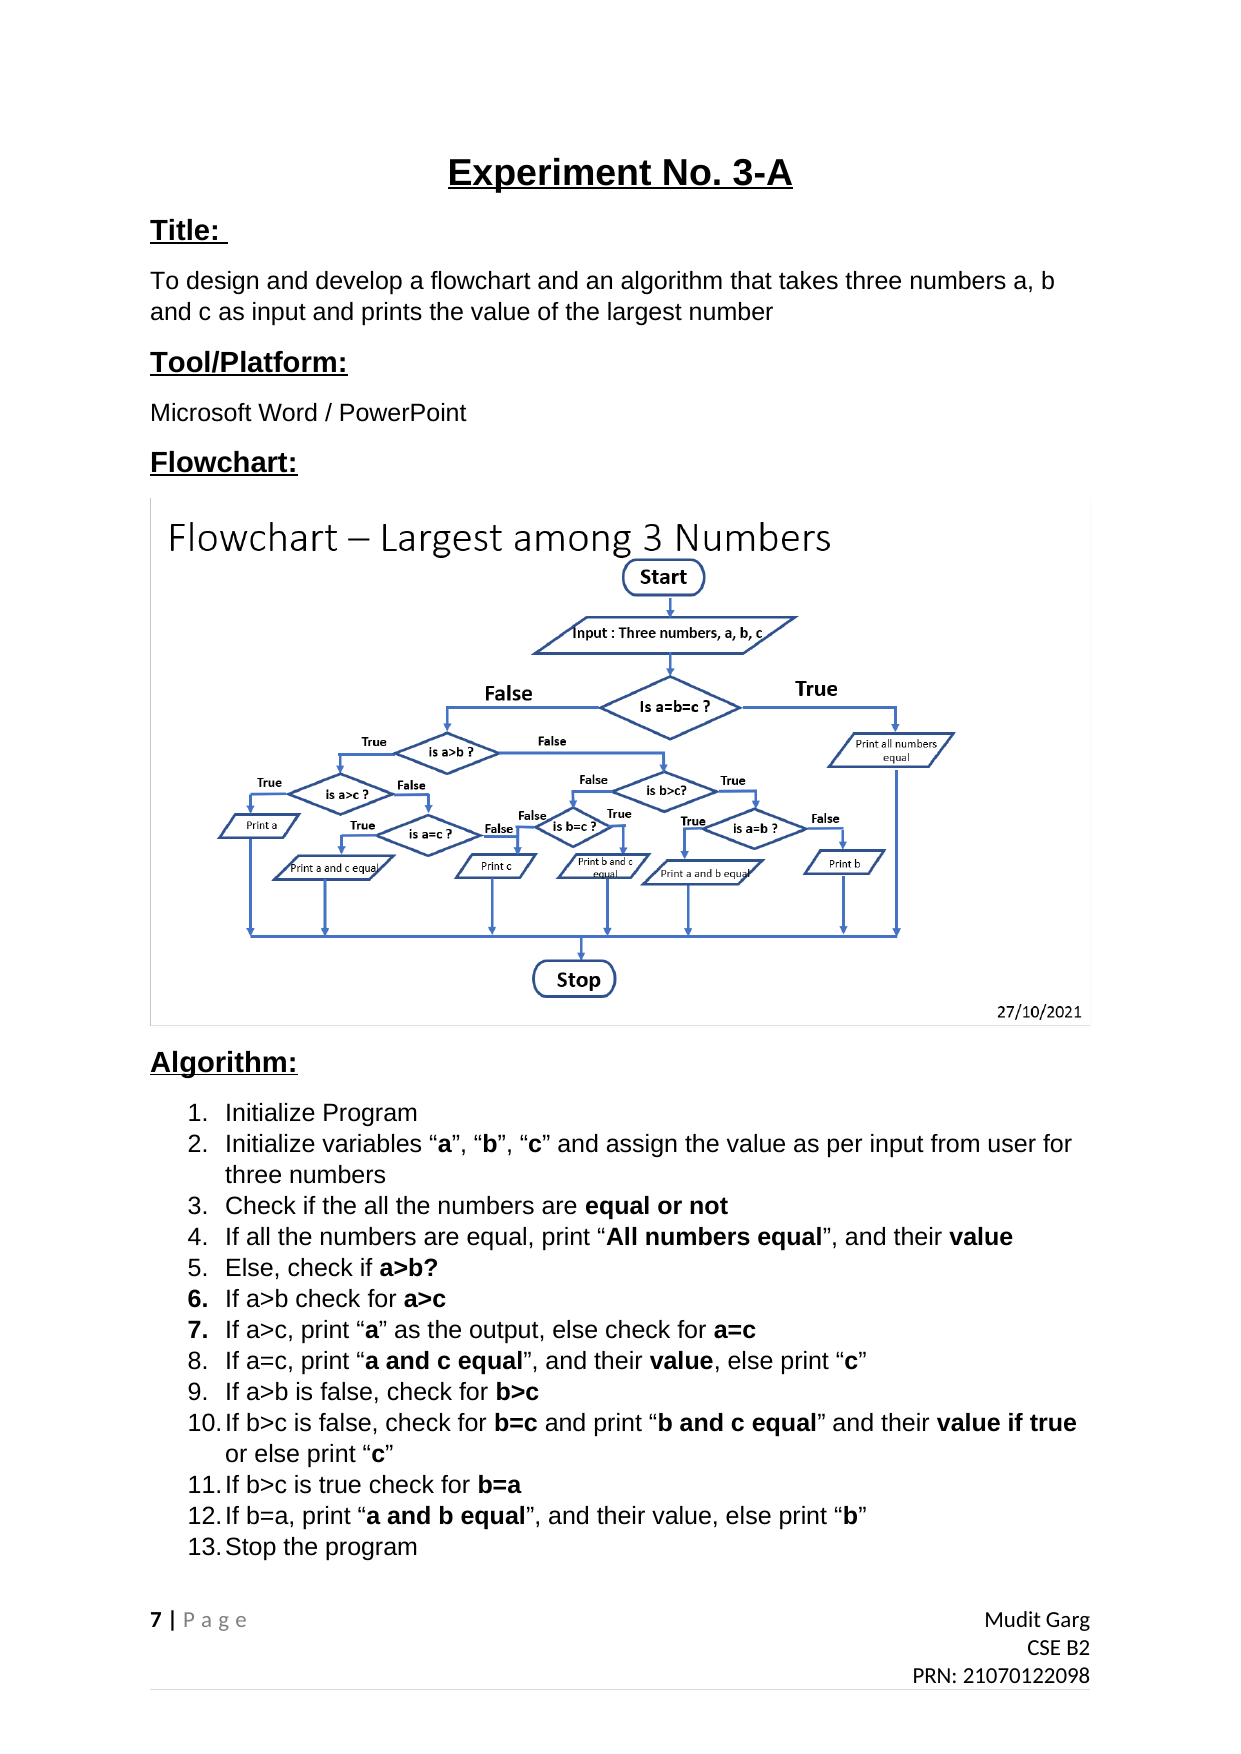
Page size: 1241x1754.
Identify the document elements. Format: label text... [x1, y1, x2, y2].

list Stop the program [187, 1532, 1090, 1561]
list If all the numbers are equal, print “All numbers equal”, and their value [187, 1222, 1090, 1250]
text Title: [150, 213, 1090, 247]
text To design and develop a flowchart and an algorithm that takes three numbers a, b and c as input and prints the value of the largest number [150, 266, 1090, 326]
list If a>b is false, check for b>c [187, 1377, 1090, 1406]
list If a>c, print “a” as the output, else check for a=c [187, 1315, 1090, 1343]
list If b=a, print “a and b equal”, and their value, else print “b” [187, 1501, 1090, 1530]
picture [150, 498, 1091, 1026]
text Experiment No. 3-A [150, 150, 1090, 193]
list Initialize Program [187, 1097, 1090, 1126]
text Algorithm: [150, 1045, 1090, 1078]
list If a>b check for a>c [187, 1284, 1090, 1312]
list Check if the all the numbers are equal or not [187, 1191, 1090, 1219]
list If b>c is false, check for b=c and print “b and c equal” and their value if true or else print “c” [187, 1408, 1090, 1468]
text Tool/Platform: [150, 345, 1090, 378]
list Else, check if a>b? [187, 1253, 1090, 1281]
list If b>c is true check for b=a [187, 1470, 1090, 1499]
text Flowchart: [150, 445, 1090, 479]
list If a=c, print “a and c equal”, and their value, else print “c” [187, 1346, 1090, 1374]
list Initialize variables “a”, “b”, “c” and assign the value as per input from user for three numbers [187, 1128, 1090, 1188]
text Microsoft Word / PowerPoint [150, 398, 1090, 426]
